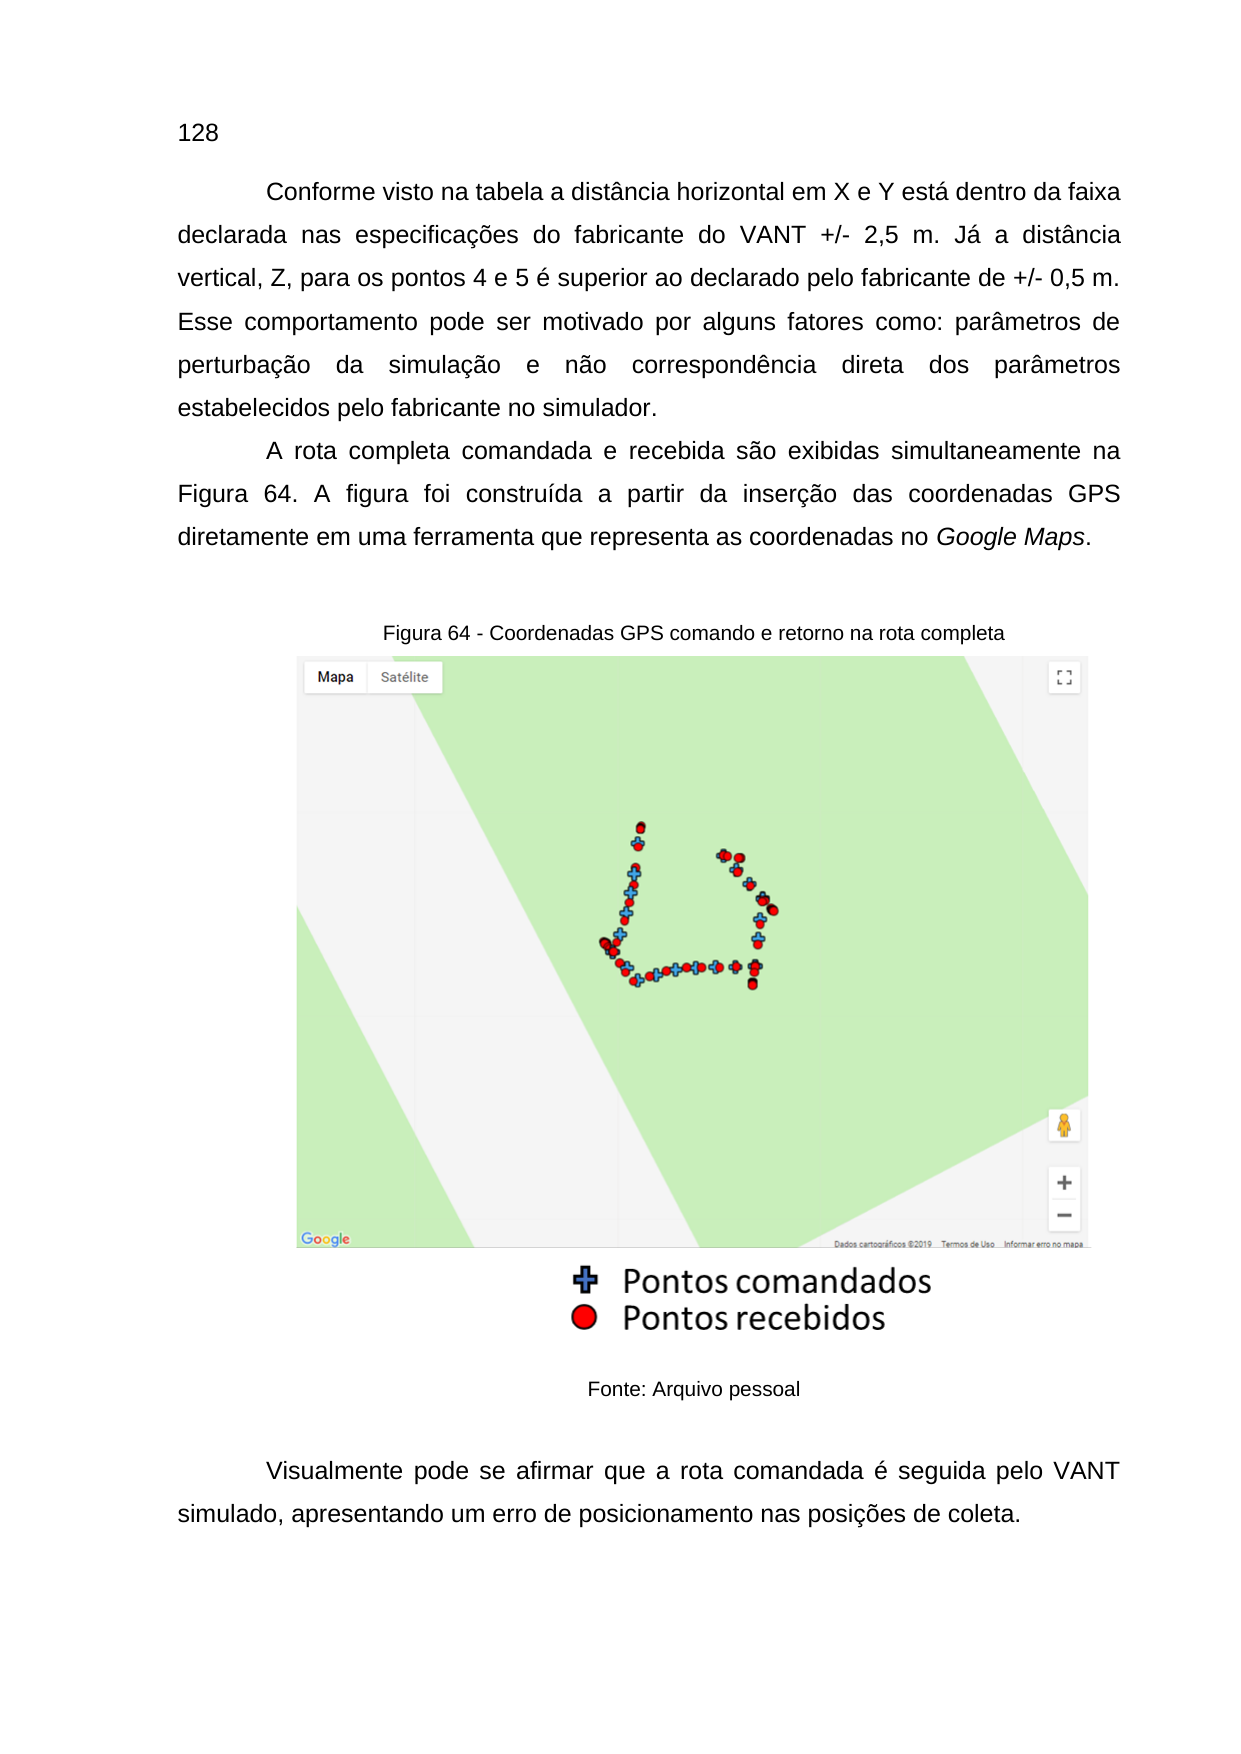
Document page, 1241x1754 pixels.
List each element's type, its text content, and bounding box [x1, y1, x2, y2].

text Fonte: Arquivo pessoal [177, 1377, 1122, 1401]
text Visualmente pode se afirmar que a rota comandada é seguida pelo VANT simulado, apresentando um erro de posicionamento nas posições de coleta. [177, 1456, 1122, 1528]
picture [296, 656, 1092, 1363]
text Conforme visto na tabela a distância horizontal em X e Y está dentro da faixa declarada nas especificações do fabricante do VANT +/- 2,5 m. Já a distância vertical, Z, para os pontos 4 e 5 é superior ao declarado pelo fabricante de +/- 0,5 m. Esse comportamento pode ser motivado por alguns fatores como: parâmetros de perturbação da simulação e não correspondência direta dos parâmetros estabelecidos pelo fabricante no simulador. [177, 177, 1122, 422]
text Figura 64 - Coordenadas GPS comando e retorno na rota completa [177, 621, 1122, 645]
text A rota completa comandada e recebida são exibidas simultaneamente na Figura 64. A figura foi construída a partir da inserção das coordenadas GPS diretamente em uma ferramenta que representa as coordenadas no Google Maps. [177, 436, 1122, 551]
